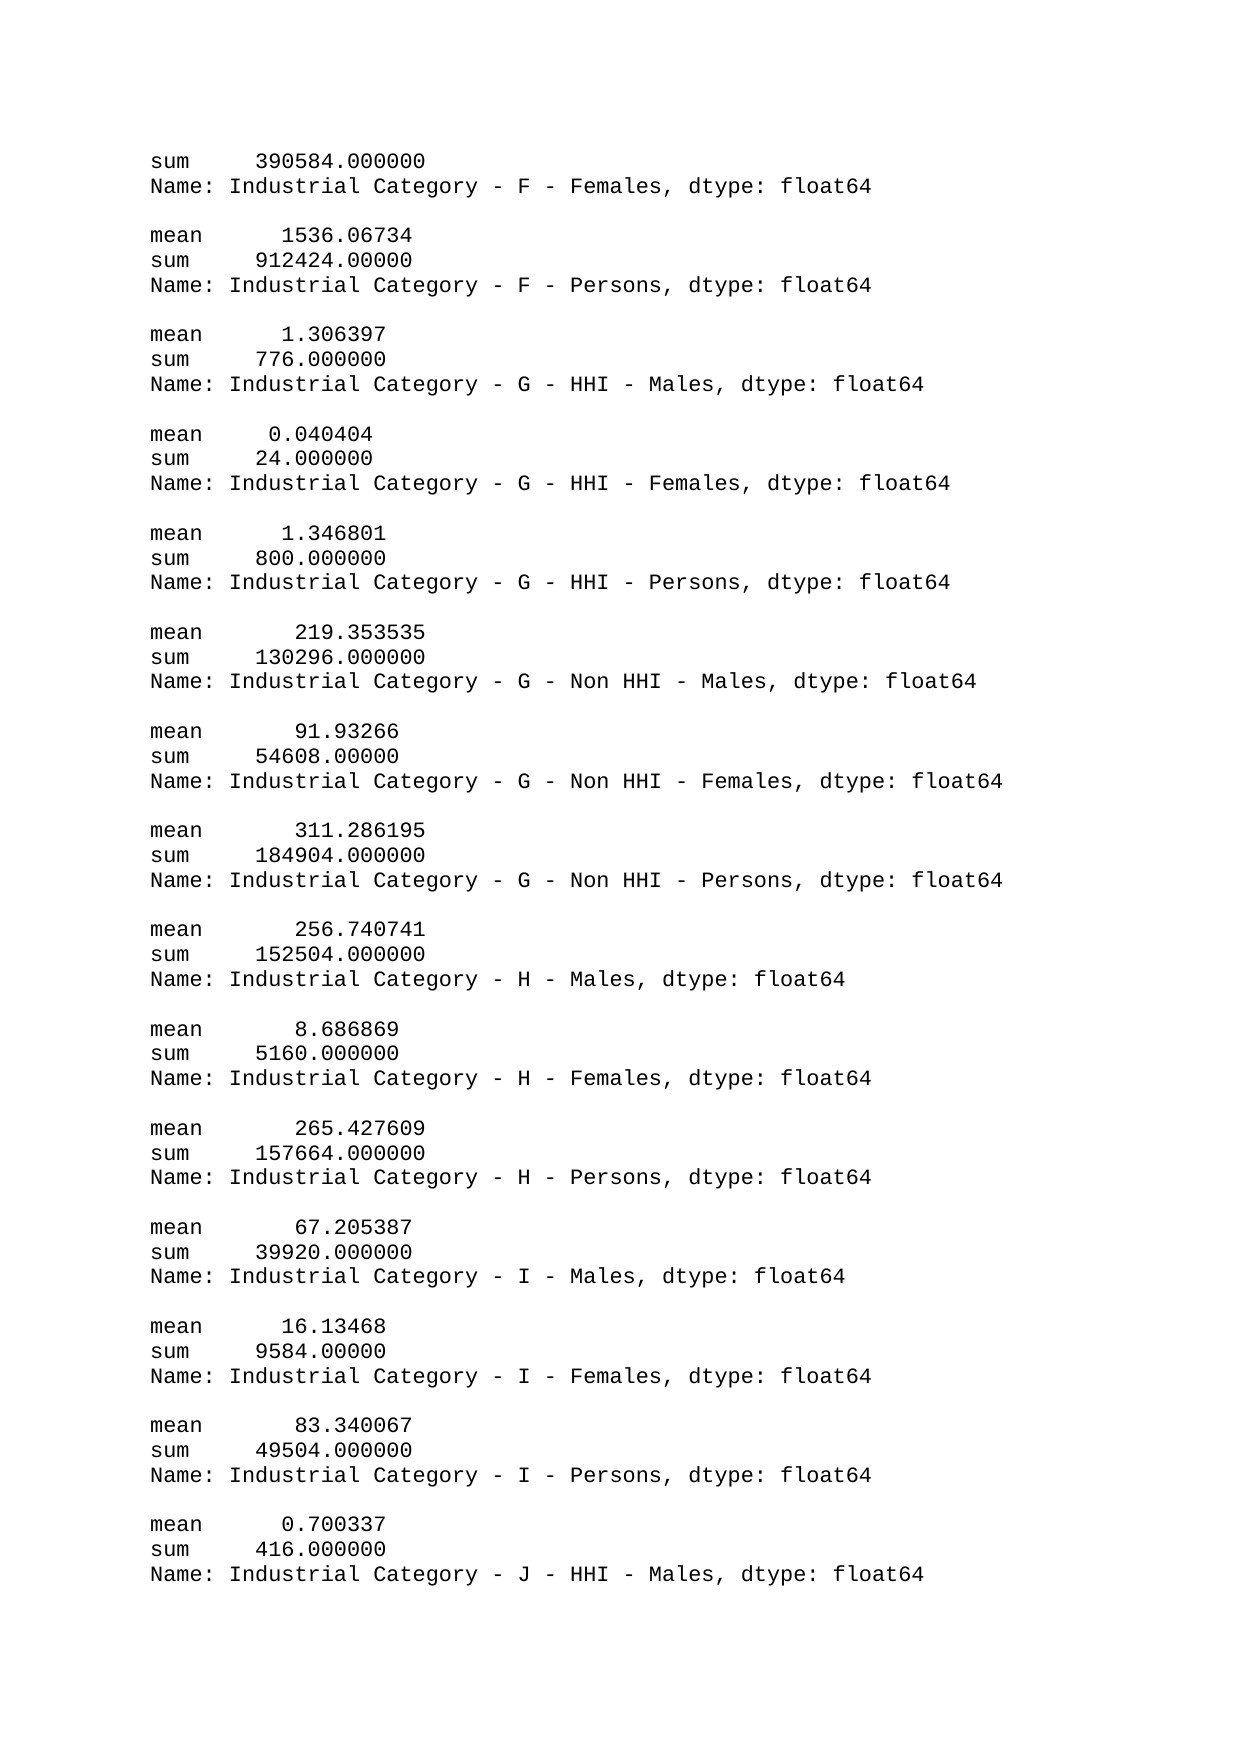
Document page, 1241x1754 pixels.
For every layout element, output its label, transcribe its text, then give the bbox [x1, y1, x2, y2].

text mean 8.686869 [150, 1018, 1090, 1042]
text Name: Industrial Category - J - HHI - Males, dtype: float64 [150, 1563, 1090, 1588]
text mean 16.13468 [150, 1315, 1090, 1340]
text mean 219.353535 [150, 621, 1090, 646]
text sum 157664.000000 [150, 1142, 1090, 1166]
text Name: Industrial Category - G - Non HHI - Females, dtype: float64 [150, 770, 1090, 794]
text mean 91.93266 [150, 720, 1090, 745]
text mean 311.286195 [150, 819, 1090, 844]
text mean 0.700337 [150, 1513, 1090, 1538]
text Name: Industrial Category - I - Persons, dtype: float64 [150, 1464, 1090, 1489]
text Name: Industrial Category - I - Females, dtype: float64 [150, 1365, 1090, 1389]
text Name: Industrial Category - G - Non HHI - Persons, dtype: float64 [150, 869, 1090, 894]
text Name: Industrial Category - G - HHI - Persons, dtype: float64 [150, 571, 1090, 596]
text sum 912424.00000 [150, 249, 1090, 274]
text Name: Industrial Category - H - Females, dtype: float64 [150, 1067, 1090, 1092]
text sum 5160.000000 [150, 1042, 1090, 1067]
text Name: Industrial Category - F - Persons, dtype: float64 [150, 274, 1090, 299]
text sum 54608.00000 [150, 745, 1090, 770]
text sum 390584.000000 [150, 150, 1090, 175]
text Name: Industrial Category - G - HHI - Females, dtype: float64 [150, 472, 1090, 497]
text mean 256.740741 [150, 918, 1090, 943]
text sum 184904.000000 [150, 844, 1090, 869]
text Name: Industrial Category - H - Persons, dtype: float64 [150, 1166, 1090, 1191]
text sum 130296.000000 [150, 646, 1090, 671]
text sum 776.000000 [150, 348, 1090, 373]
text mean 1.306397 [150, 323, 1090, 348]
text Name: Industrial Category - I - Males, dtype: float64 [150, 1266, 1090, 1290]
text mean 0.040404 [150, 423, 1090, 447]
text sum 39920.000000 [150, 1241, 1090, 1266]
text Name: Industrial Category - H - Males, dtype: float64 [150, 968, 1090, 993]
text mean 83.340067 [150, 1414, 1090, 1439]
text Name: Industrial Category - F - Females, dtype: float64 [150, 175, 1090, 199]
text sum 49504.000000 [150, 1439, 1090, 1464]
text mean 67.205387 [150, 1216, 1090, 1241]
text sum 24.000000 [150, 447, 1090, 472]
text Name: Industrial Category - G - HHI - Males, dtype: float64 [150, 373, 1090, 398]
text sum 416.000000 [150, 1538, 1090, 1563]
text sum 9584.00000 [150, 1340, 1090, 1365]
text sum 800.000000 [150, 547, 1090, 571]
text sum 152504.000000 [150, 943, 1090, 968]
text Name: Industrial Category - G - Non HHI - Males, dtype: float64 [150, 671, 1090, 695]
text mean 1536.06734 [150, 224, 1090, 249]
text mean 265.427609 [150, 1117, 1090, 1142]
text mean 1.346801 [150, 522, 1090, 547]
